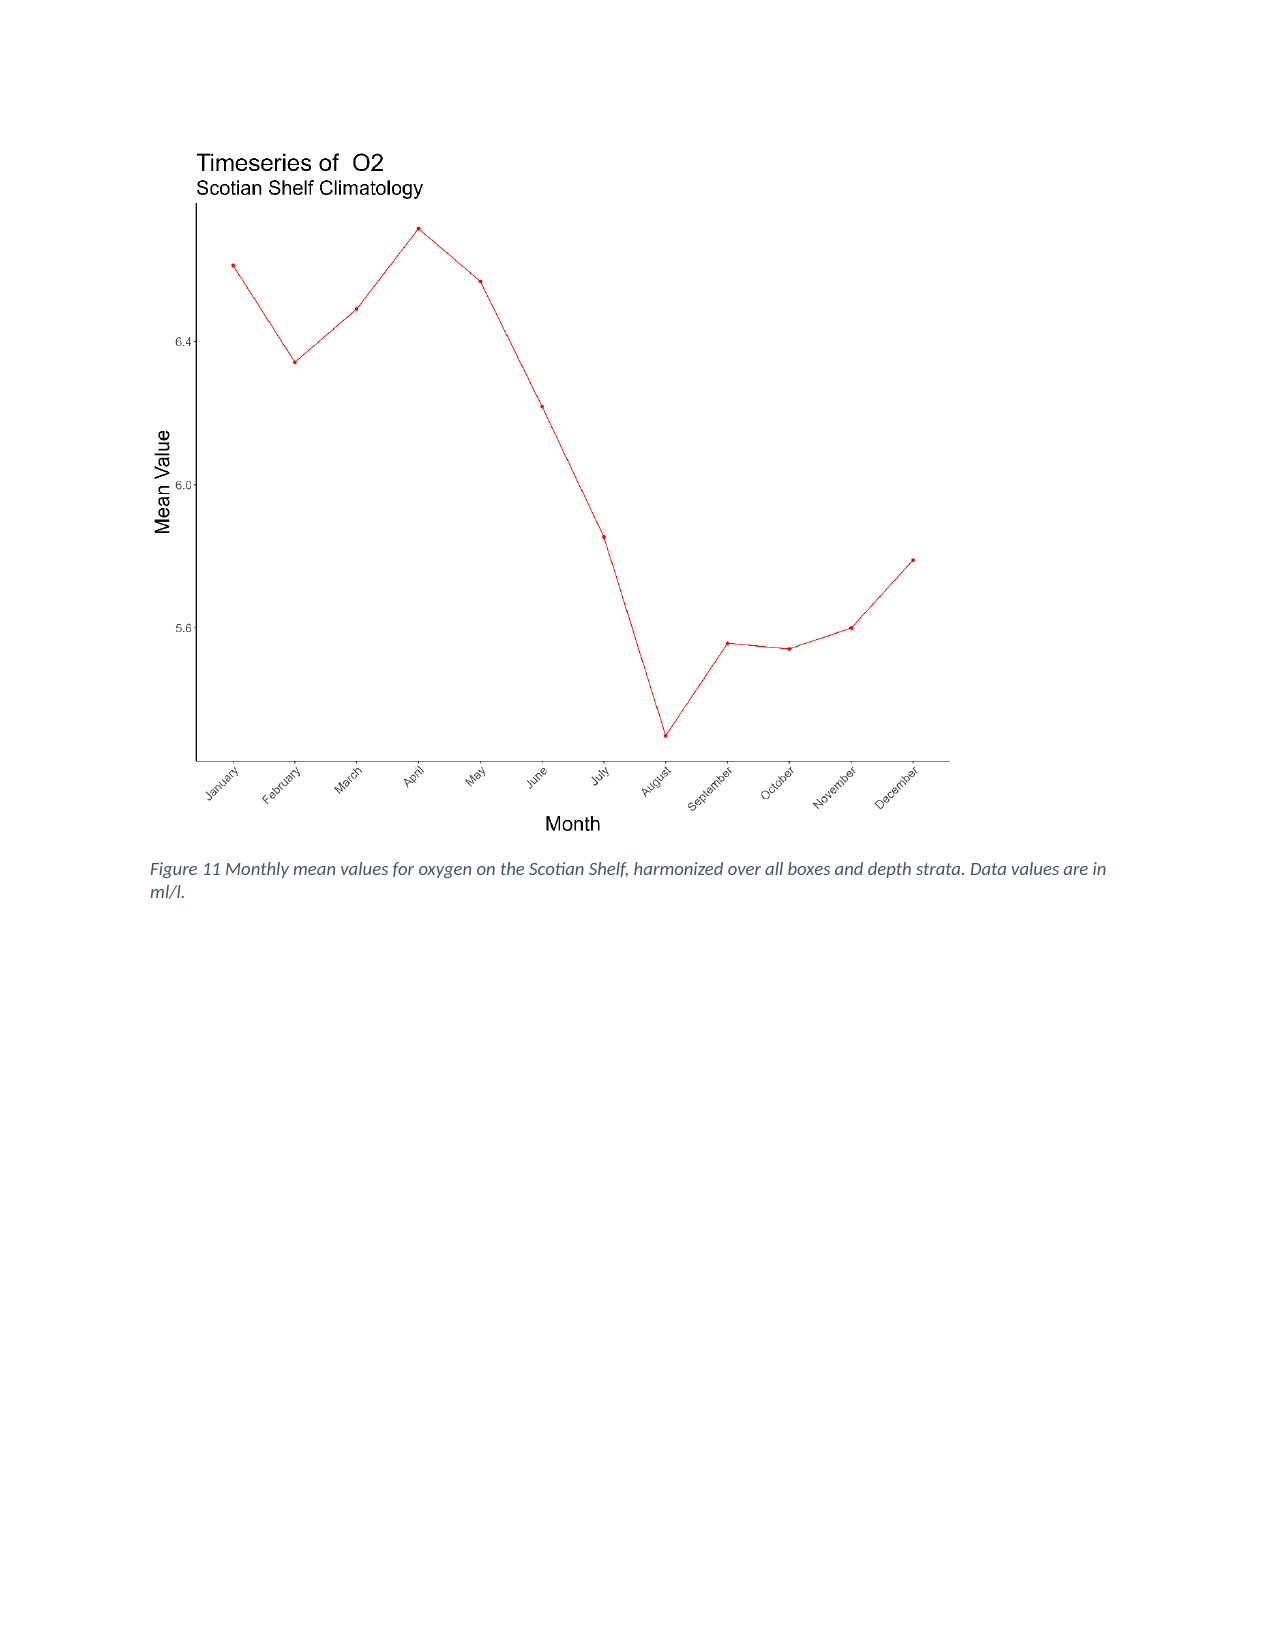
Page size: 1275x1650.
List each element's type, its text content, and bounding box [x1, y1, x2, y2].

text Figure 11 Monthly mean values for oxygen on the Scotian Shelf, harmonized over all boxes and depth strata. Data values are in ml/l. [150, 857, 1125, 903]
picture [150, 150, 954, 839]
